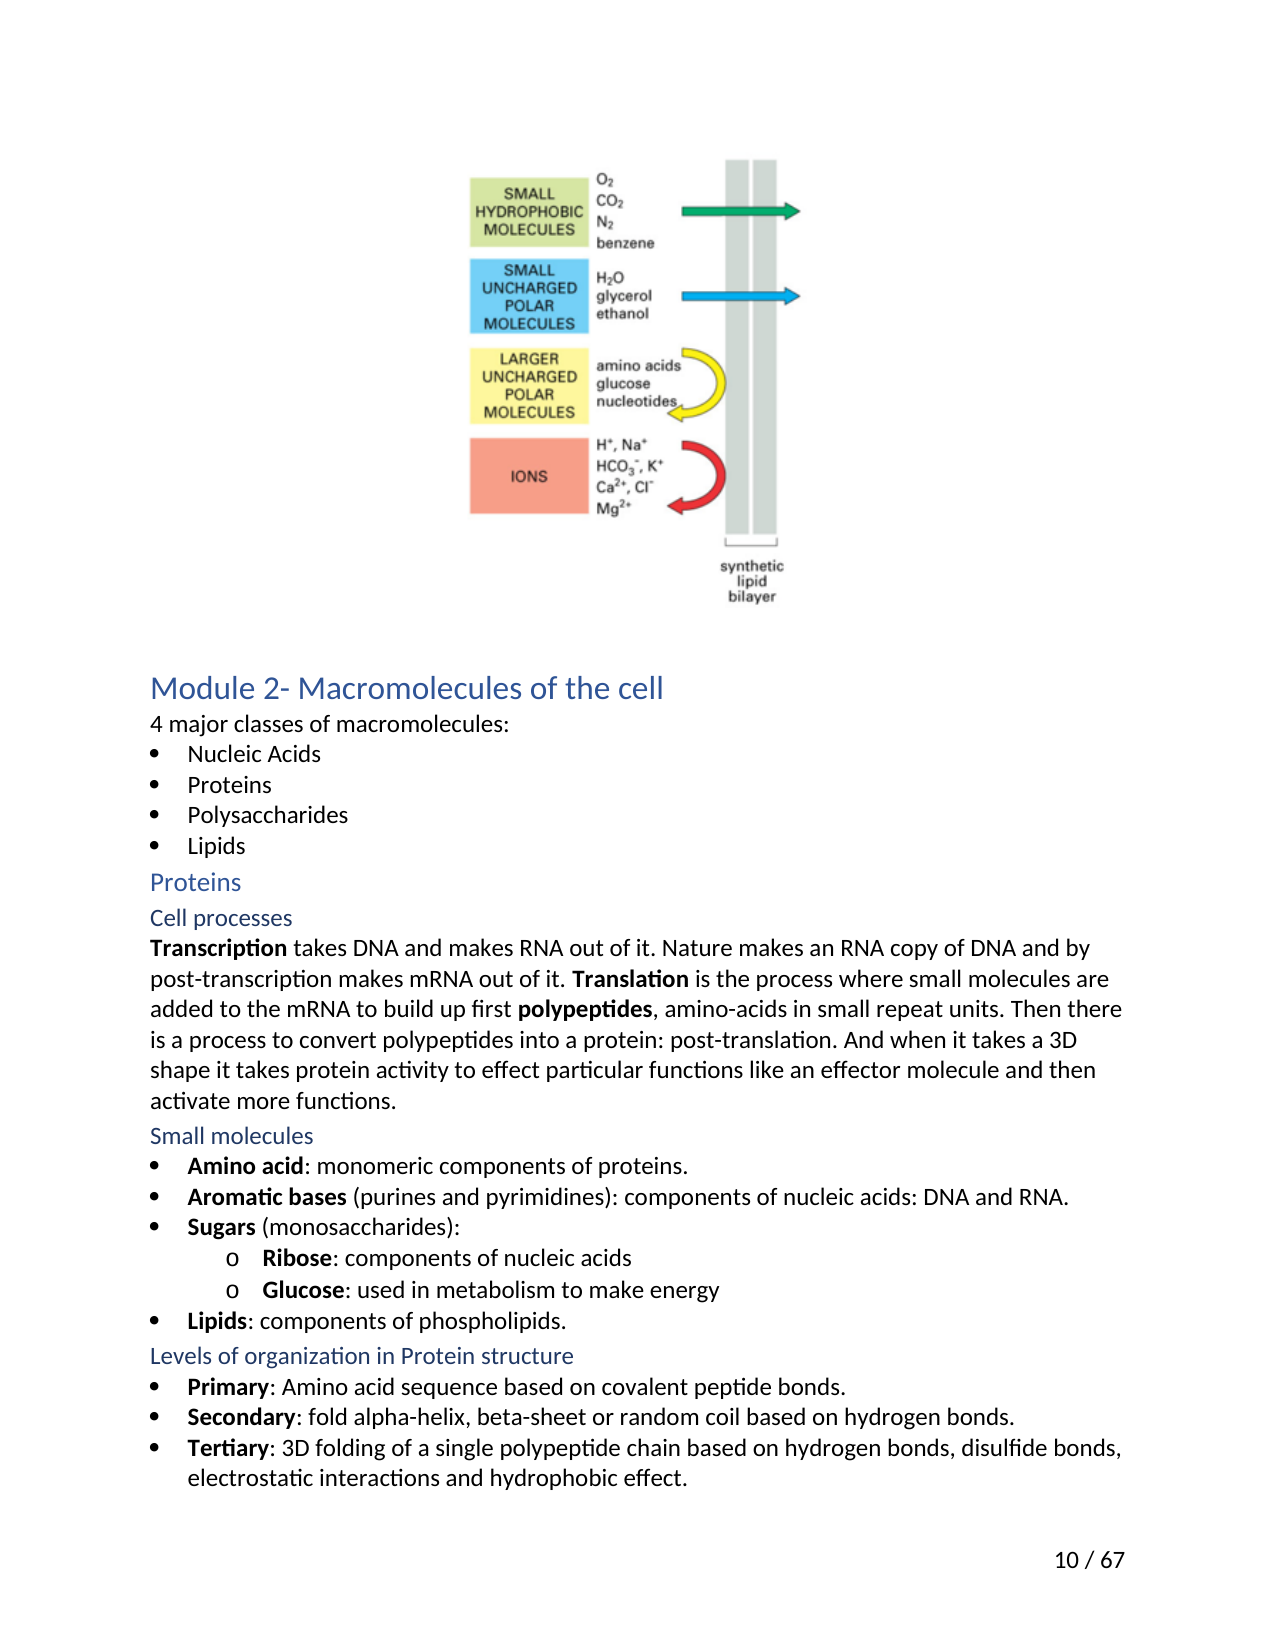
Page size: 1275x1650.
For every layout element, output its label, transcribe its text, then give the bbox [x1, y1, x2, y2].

list Amino acid: monomeric components of proteins. [150, 1150, 1125, 1181]
subtitle Module 2- Macromolecules of the cell [150, 667, 1125, 708]
list Sugars (monosaccharides): [150, 1211, 1125, 1242]
list Polysaccharides [150, 800, 1125, 830]
subtitle Small molecules [150, 1120, 1125, 1150]
list Nucleic Acids [150, 739, 1125, 769]
list Secondary: fold alpha-helix, beta-sheet or random coil based on hydrogen bonds. [150, 1401, 1125, 1432]
subtitle Levels of organization in Protein structure [150, 1340, 1125, 1371]
text Transcription takes DNA and makes RNA out of it. Nature makes an RNA copy of DNA and by post-transcription makes mRNA out of it. Translation is the process where small molecules are added to the mRNA to build up first polypeptides, amino-acids in small repeat units. Then there is a process to convert polypeptides into a protein: post-translation. And when it takes a 3D shape it takes protein activity to effect particular functions like an effector molecule and then activate more functions. [150, 933, 1125, 1116]
list Ribose: components of nucleic acids [225, 1242, 1125, 1274]
picture [455, 150, 821, 612]
list Glucose: used in metabolism to make energy [225, 1274, 1125, 1306]
list Aromatic bases (purines and pyrimidines): components of nucleic acids: DNA and RNA. [150, 1181, 1125, 1211]
list Primary: Amino acid sequence based on covalent peptide bonds. [150, 1371, 1125, 1401]
text 4 major classes of macromolecules: [150, 708, 1125, 739]
subtitle Proteins [150, 865, 1125, 898]
list Lipids [150, 830, 1125, 861]
list Lipids: components of phospholipids. [150, 1306, 1125, 1336]
list Tertiary: 3D folding of a single polypeptide chain based on hydrogen bonds, disulfide bonds, electrostatic interactions and hydrophobic effect. [150, 1432, 1125, 1493]
subtitle Cell processes [150, 902, 1125, 933]
list Proteins [150, 769, 1125, 800]
